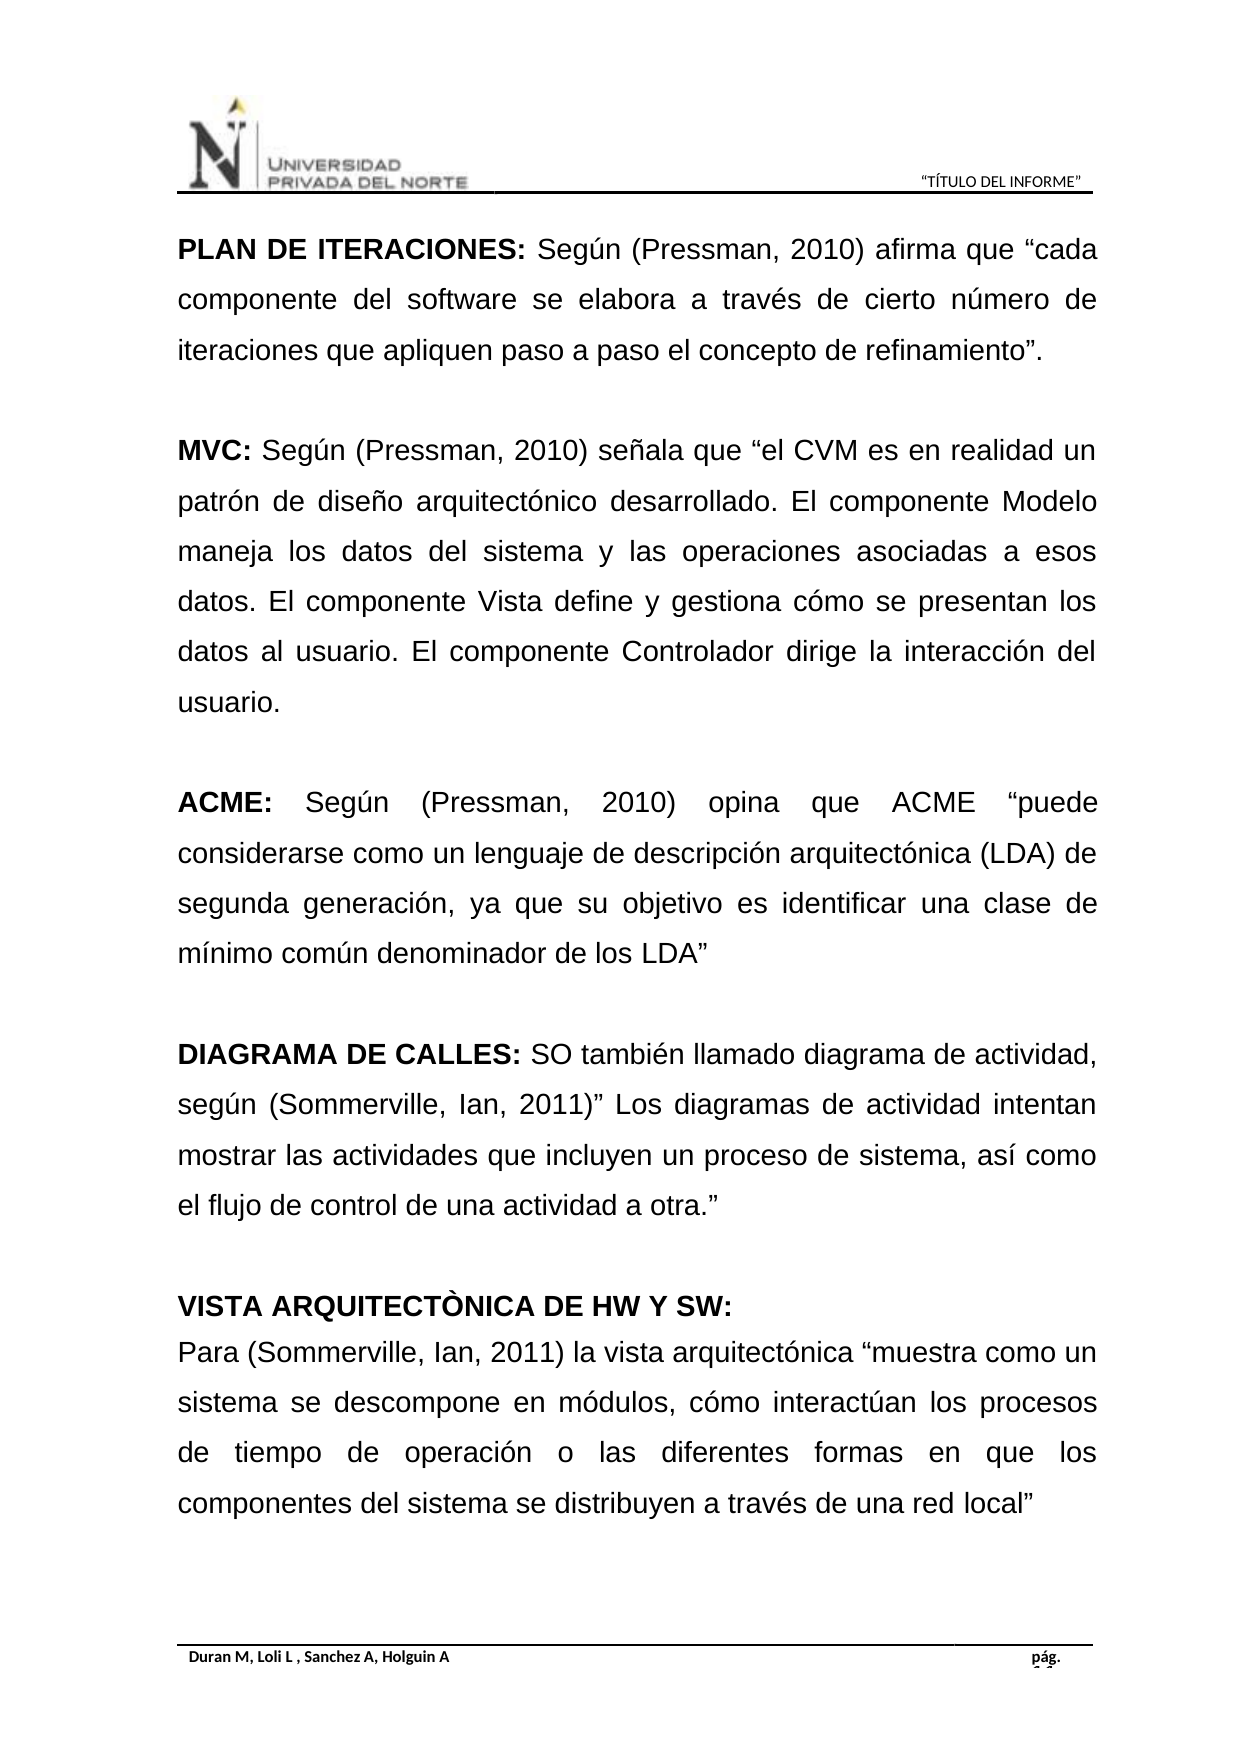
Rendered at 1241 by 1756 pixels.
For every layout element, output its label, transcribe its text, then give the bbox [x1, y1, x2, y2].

text DIAGRAMA DE CALLES: SO también llamado diagrama de actividad, según (Sommerville, Ian, 2011)” Los diagramas de actividad intentan mostrar las actividades que incluyen un proceso de sistema, así como el flujo de control de una actividad a otra.” [177, 1037, 1098, 1221]
subtitle VISTA ARQUITECTÒNICA DE HW Y SW: [177, 1289, 1180, 1322]
text PLAN DE ITERACIONES: Según (Pressman, 2010) afirma que “cada componente del software se elabora a través de cierto número de iteraciones que apliquen paso a paso el concepto de refinamiento”. [177, 232, 1098, 366]
text Para (Sommerville, Ian, 2011) la vista arquitectónica “muestra como un sistema se descompone en módulos, cómo interactúan los procesos de tiempo de operación o las diferentes formas en que los componentes del sistema se distribuyen a través de una red local” [177, 1335, 1098, 1519]
text MVC: Según (Pressman, 2010) señala que “el CVM es en realidad un patrón de diseño arquitectónico desarrollado. El componente Modelo maneja los datos del sistema y las operaciones asociadas a esos datos. El componente Vista define y gestiona cómo se presentan los datos al usuario. El componente Controlador dirige la interacción del usuario. [177, 433, 1098, 718]
picture [188, 95, 469, 191]
text ACME: Según (Pressman, 2010) opina que ACME “puede considerarse como un lenguaje de descripción arquitectónica (LDA) de segunda generación, ya que su objetivo es identificar una clase de mínimo común denominador de los LDA” [177, 785, 1098, 970]
